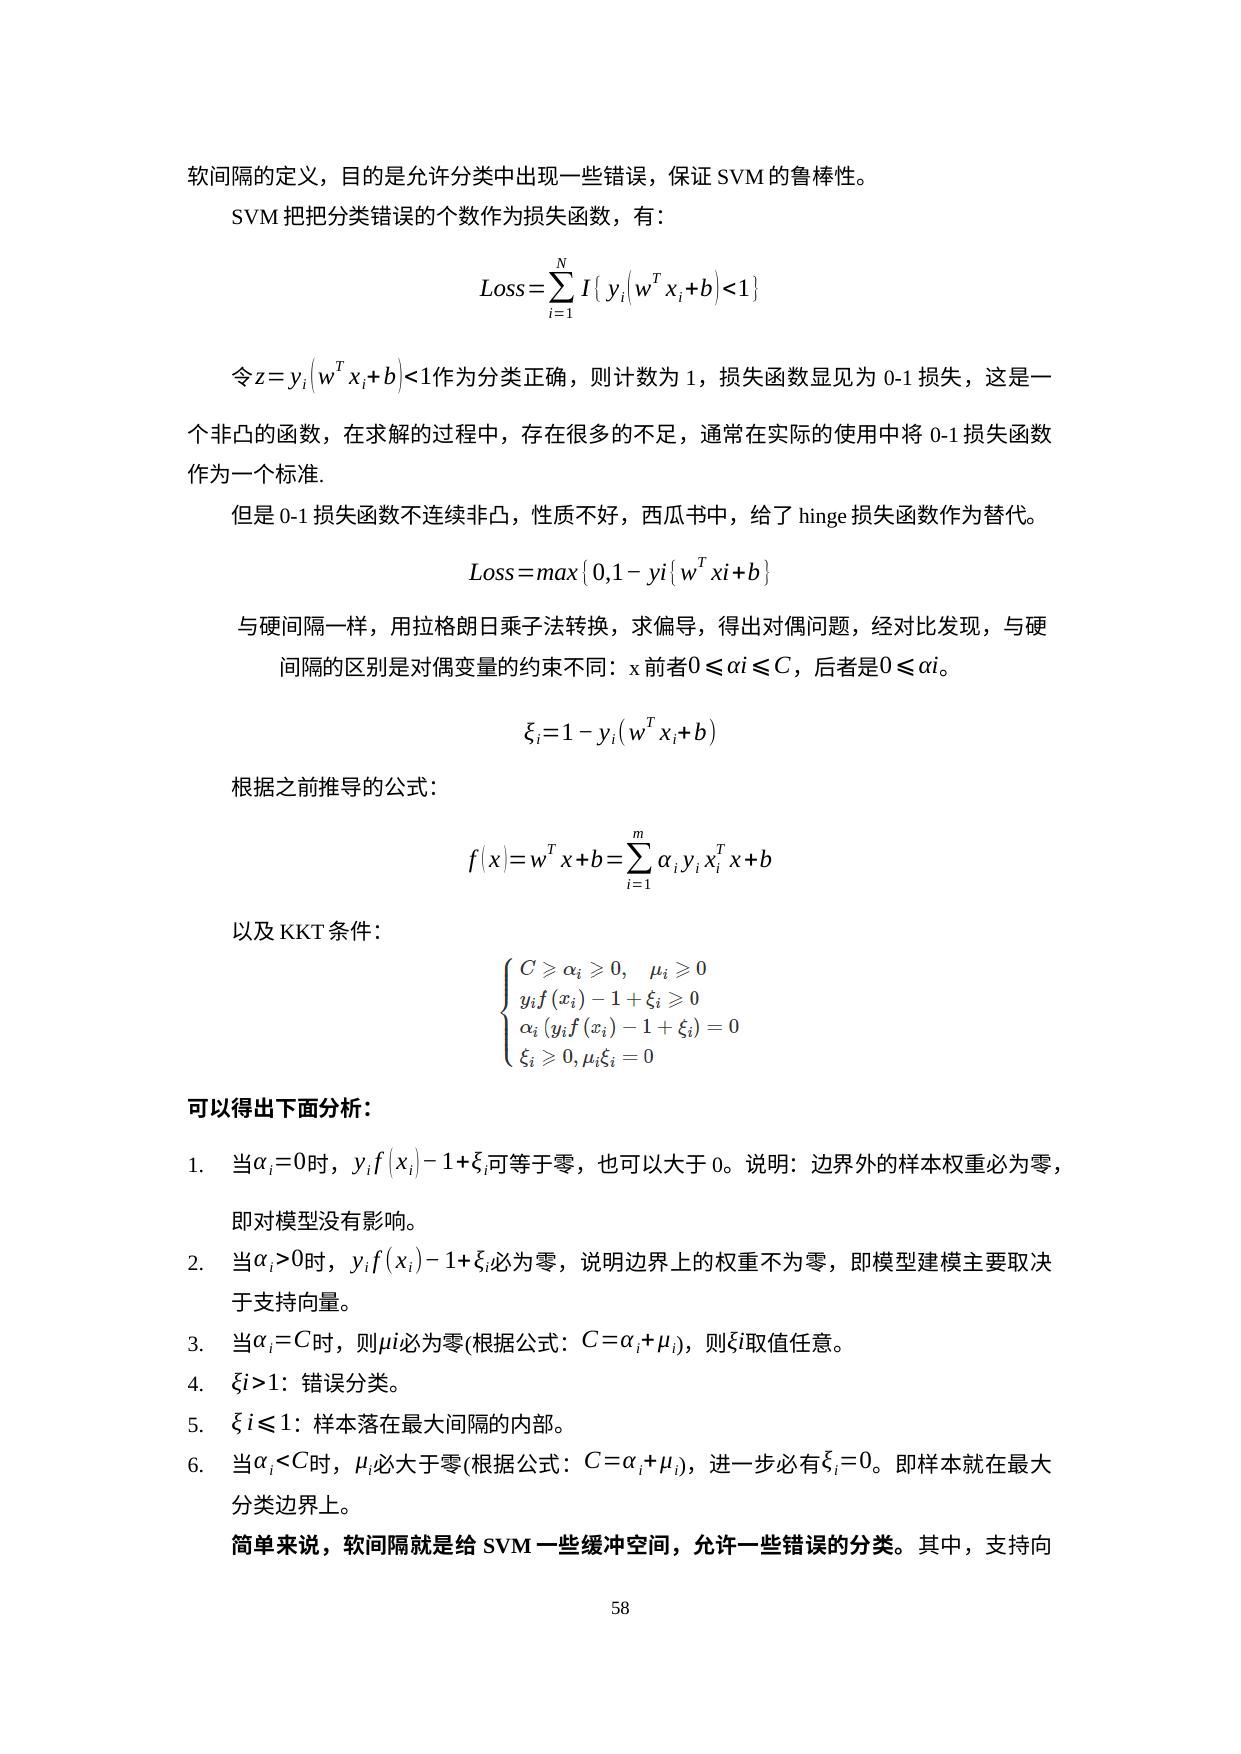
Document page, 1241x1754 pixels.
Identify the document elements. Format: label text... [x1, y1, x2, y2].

list 当时，可等于零，也可以大于0。说明：边界外的样本权重必为零，即对模型没有影响。 [187, 1131, 1053, 1236]
list ：样本落在最大间隔的内部。 [187, 1406, 1053, 1439]
list 当时，则必为零(根据公式：)，则取值任意。 [187, 1325, 1053, 1358]
picture [496, 954, 744, 1077]
text 可以得出下面分析： [187, 1090, 1053, 1123]
list ：错误分类。 [187, 1366, 1053, 1398]
text 根据之前推导的公式： [187, 769, 1053, 802]
text 与硬间隔一样，用拉格朗日乘子法转换，求偏导，得出对偶问题，经对比发现，与硬间隔的区别是对偶变量的约束不同：x前者，后者是。 [187, 609, 1053, 763]
text SVM把把分类错误的个数作为损失函数，有： [187, 199, 1053, 231]
list 当时，必大于零(根据公式：)，进一步必有。即样本就在最大分类边界上。 [187, 1447, 1053, 1520]
text 令作为分类正确，则计数为1，损失函数显见为 0-1损失，这是一个非凸的函数，在求解的过程中，存在很多的不足，通常在实际的使用中将0-1损失函数作为一个标准. [187, 343, 1053, 489]
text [187, 158, 1053, 191]
text 但是0-1损失函数不连续非凸，性质不好，西瓜书中，给了hinge损失函数作为替代。 [187, 497, 1053, 530]
text 以及KKT条件： [187, 914, 1053, 946]
list 当时，必为零，说明边界上的权重不为零，即模型建模主要取决于支持向量。 [187, 1244, 1053, 1317]
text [187, 1528, 1053, 1560]
